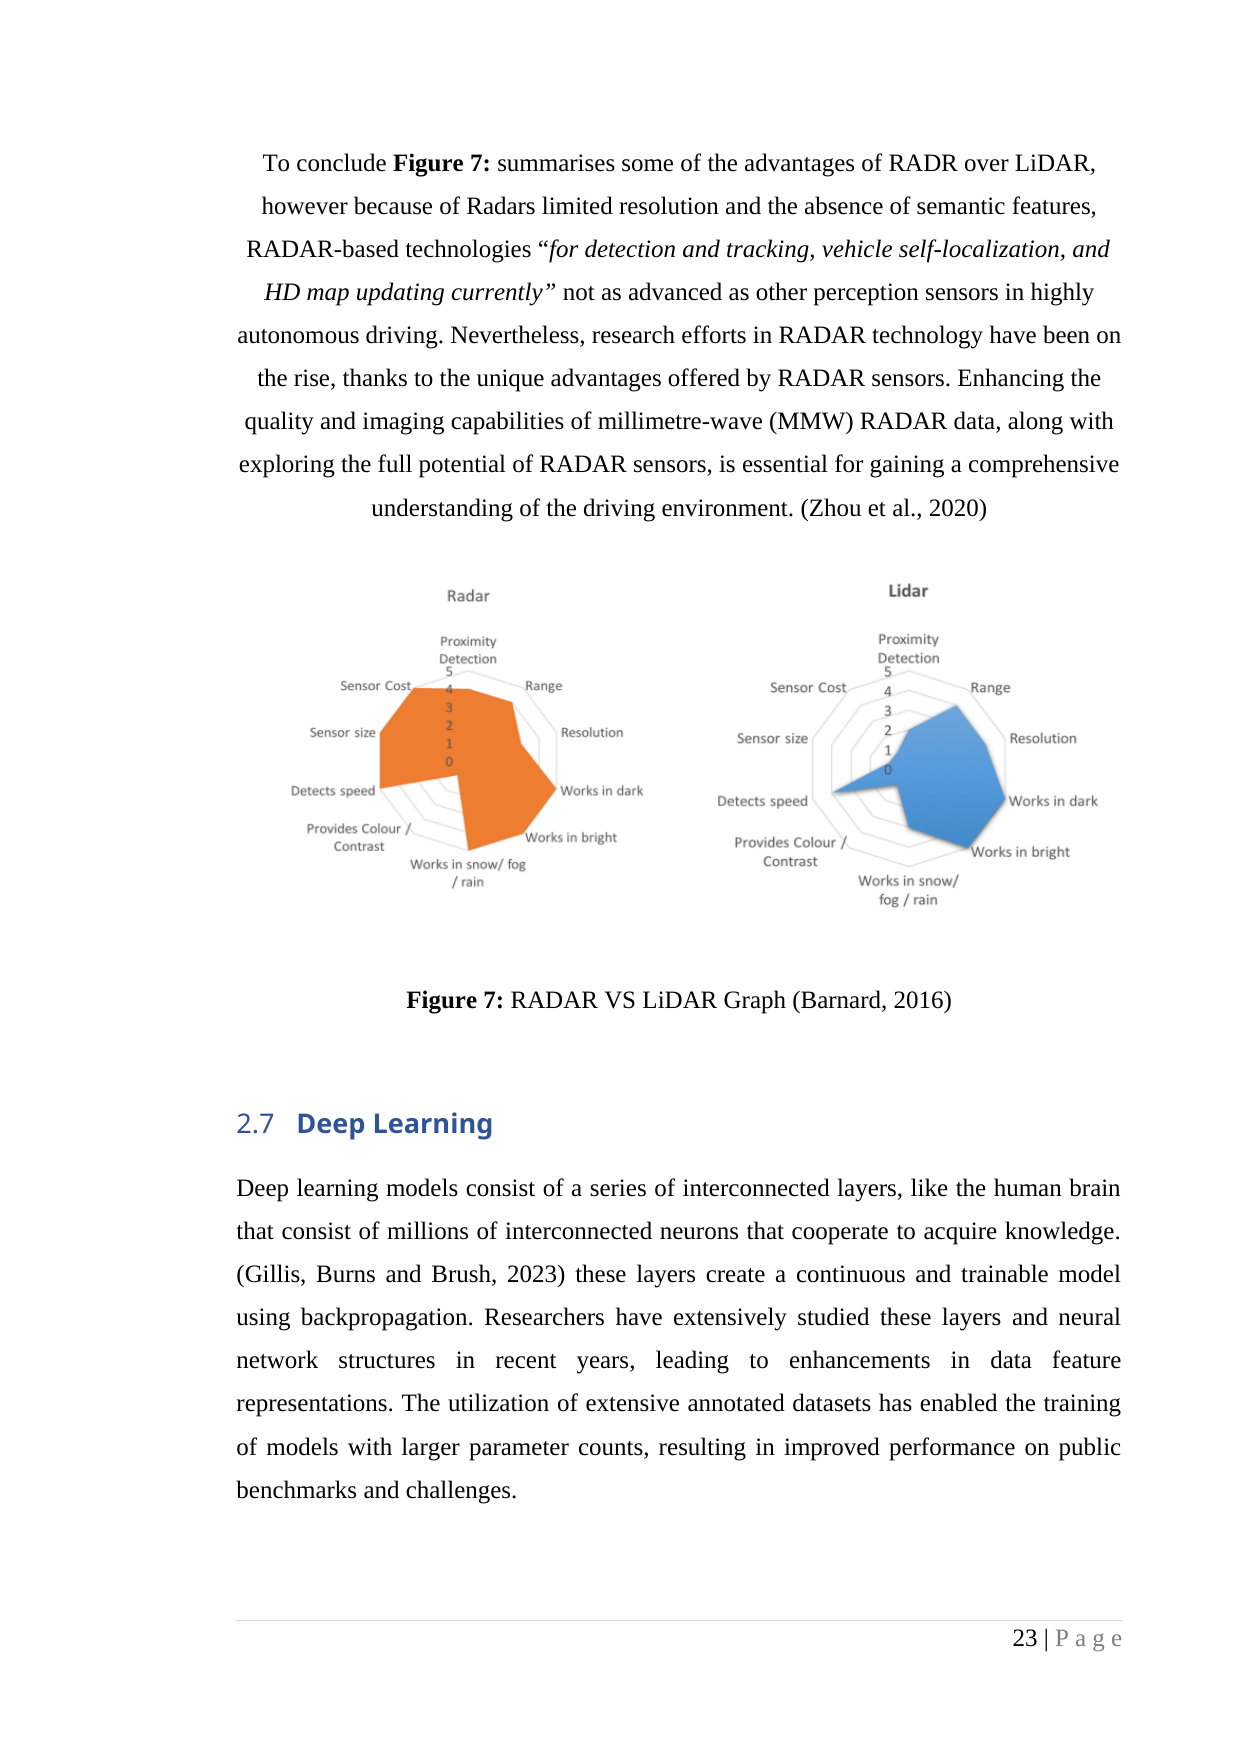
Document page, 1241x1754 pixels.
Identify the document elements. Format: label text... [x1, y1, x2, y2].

text Deep learning models consist of a series of interconnected layers, like the human brain that consist of millions of interconnected neurons that cooperate to acquire knowledge. (Gillis, Burns and Brush, 2023) these layers create a continuous and trainable model using backpropagation. Researchers have extensively studied these layers and neural network structures in recent years, leading to enhancements in data feature representations. The utilization of extensive annotated datasets has enabled the training of models with larger parameter counts, resulting in improved performance on public benchmarks and challenges. [236, 1173, 1122, 1503]
picture [284, 562, 1124, 940]
subtitle Deep Learning [236, 1105, 1122, 1142]
text To conclude Figure 7: summarises some of the advantages of RADR over LiDAR, however because of Radars limited resolution and the absence of semantic features, RADAR-based technologies “for detection and tracking, vehicle self-localization, and HD map updating currently” not as advanced as other perception sensors in highly autonomous driving. Nevertheless, research efforts in RADAR technology have been on the rise, thanks to the unique advantages offered by RADAR sensors. Enhancing the quality and imaging capabilities of millimetre-wave (MMW) RADAR data, along with exploring the full potential of RADAR sensors, is essential for gaining a comprehensive understanding of the driving environment. (Zhou et al., 2020) [236, 148, 1122, 521]
